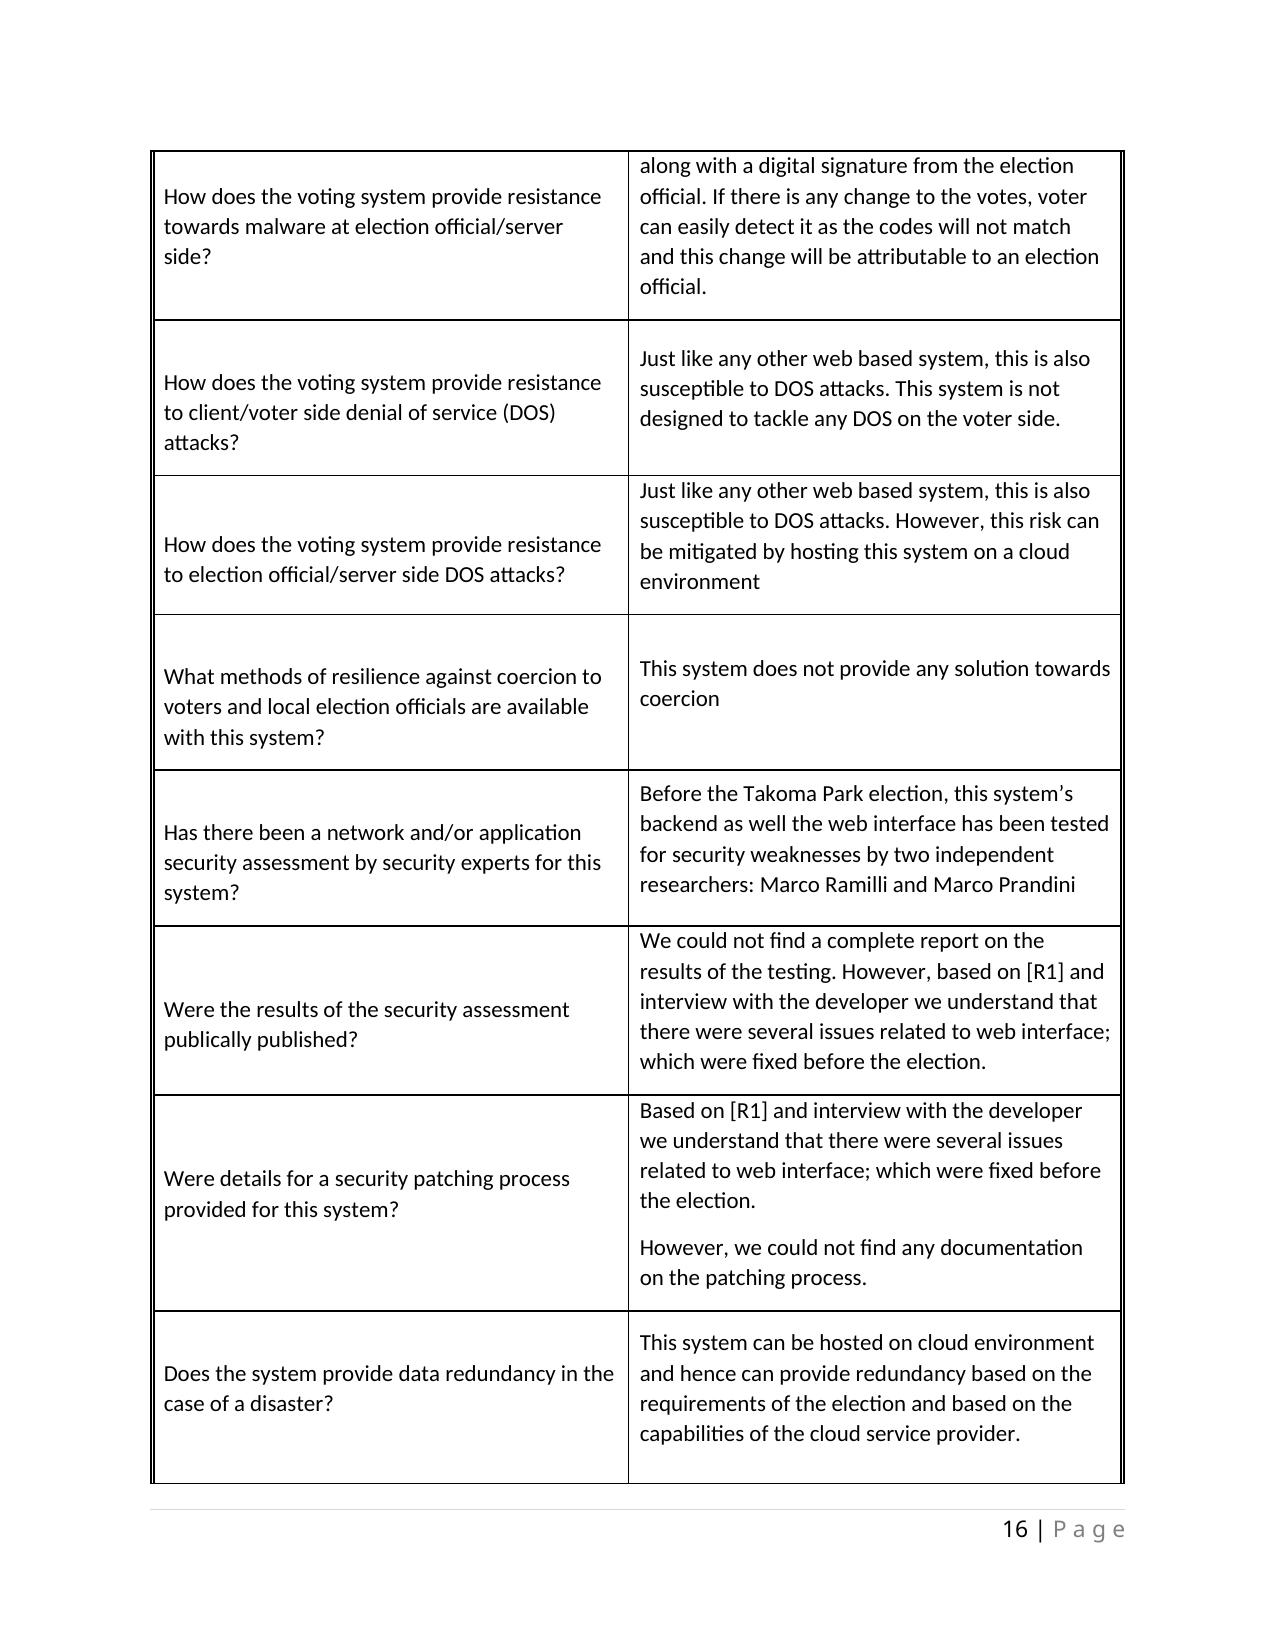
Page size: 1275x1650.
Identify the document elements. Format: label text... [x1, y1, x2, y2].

table_cell Has there been a network and/or application security assessment by security experts for this system? [155, 771, 628, 925]
table_cell How does the voting system provide resistance to election official/server side DOS attacks? [155, 476, 628, 614]
table_cell Were details for a security patching process provided for this system? [155, 1096, 628, 1310]
table_cell What methods of resilience against coercion to voters and local election officials are available with this system? [155, 615, 628, 769]
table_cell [155, 152, 628, 319]
table_cell Does the system provide data redundancy in the case of a disaster? [155, 1312, 628, 1482]
table_cell This system can be hosted on cloud environment and hence can provide redundancy based on the requirements of the election and based on the capabilities of the cloud service provider. [629, 1312, 1120, 1482]
table_cell Just like any other web based system, this is also susceptible to DOS attacks. However, this risk can be mitigated by hosting this system on a cloud environment [629, 476, 1120, 614]
table_cell Just like any other web based system, this is also susceptible to DOS attacks. This system is not designed to tackle any DOS on the voter side. [629, 321, 1120, 475]
table_cell This system does not provide any solution towards coercion [629, 615, 1120, 769]
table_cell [629, 152, 1120, 319]
table_cell We could not find a complete report on the results of the testing. However, based on [R1] and interview with the developer we understand that there were several issues related to web interface; which were fixed before the election. [629, 927, 1120, 1094]
table_cell How does the voting system provide resistance to client/voter side denial of service (DOS) attacks? [155, 321, 628, 475]
table_cell Before the Takoma Park election, this system’s backend as well the web interface has been tested for security weaknesses by two independent researchers: Marco Ramilli and Marco Prandini [629, 771, 1120, 925]
table_cell Were the results of the security assessment publically published? [155, 927, 628, 1094]
table_cell Based on [R1] and interview with the developer we understand that there were several issues related to web interface; which were fixed before the election. However, we could not find any documentation on the patching process. [629, 1096, 1120, 1310]
